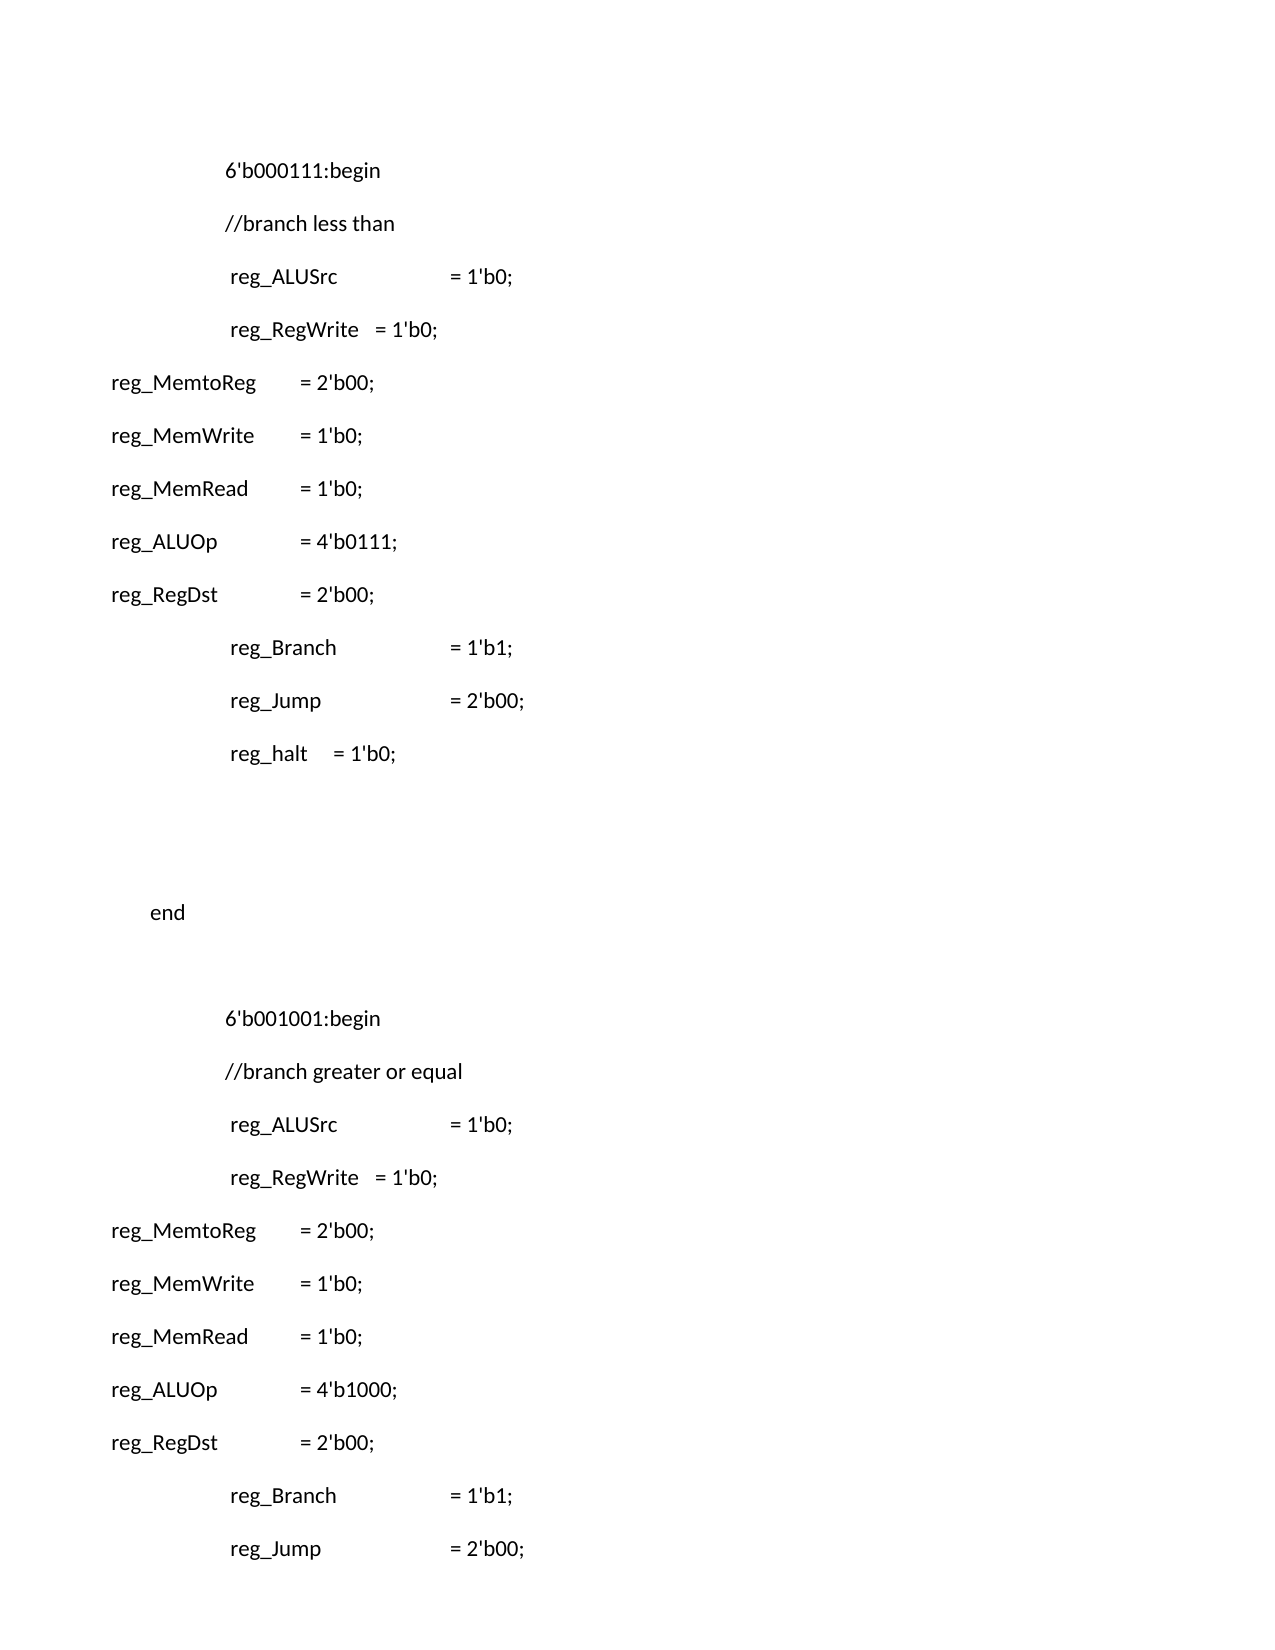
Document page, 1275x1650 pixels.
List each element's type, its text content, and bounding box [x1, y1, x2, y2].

text reg_halt = 1'b0; [75, 739, 1200, 767]
text reg_Jump = 2'b00; [75, 686, 1200, 714]
text reg_Branch = 1'b1; [75, 633, 1200, 661]
text reg_ALUSrc = 1'b0; [75, 1110, 1200, 1138]
text reg_ALUOp = 4'b1000; [75, 1376, 1200, 1403]
text 6'b000111:begin [75, 156, 1200, 184]
text reg_Jump = 2'b00; [75, 1534, 1200, 1563]
text reg_ALUSrc = 1'b0; [75, 262, 1200, 290]
text reg_RegDst = 2'b00; [75, 580, 1200, 608]
text //branch less than [75, 209, 1200, 237]
text reg_MemWrite = 1'b0; [75, 1269, 1200, 1297]
text reg_MemRead = 1'b0; [75, 1322, 1200, 1351]
text reg_MemWrite = 1'b0; [75, 421, 1200, 449]
text 6'b001001:begin [75, 1004, 1200, 1032]
text reg_MemtoReg = 2'b00; [75, 368, 1200, 396]
text reg_RegDst = 2'b00; [75, 1428, 1200, 1457]
text reg_MemRead = 1'b0; [75, 474, 1200, 502]
text end [75, 898, 1200, 926]
text reg_RegWrite = 1'b0; [75, 315, 1200, 343]
text reg_ALUOp = 4'b0111; [75, 527, 1200, 555]
text reg_MemtoReg = 2'b00; [75, 1216, 1200, 1244]
text //branch greater or equal [75, 1057, 1200, 1085]
text reg_Branch = 1'b1; [75, 1482, 1200, 1509]
text reg_RegWrite = 1'b0; [75, 1163, 1200, 1191]
